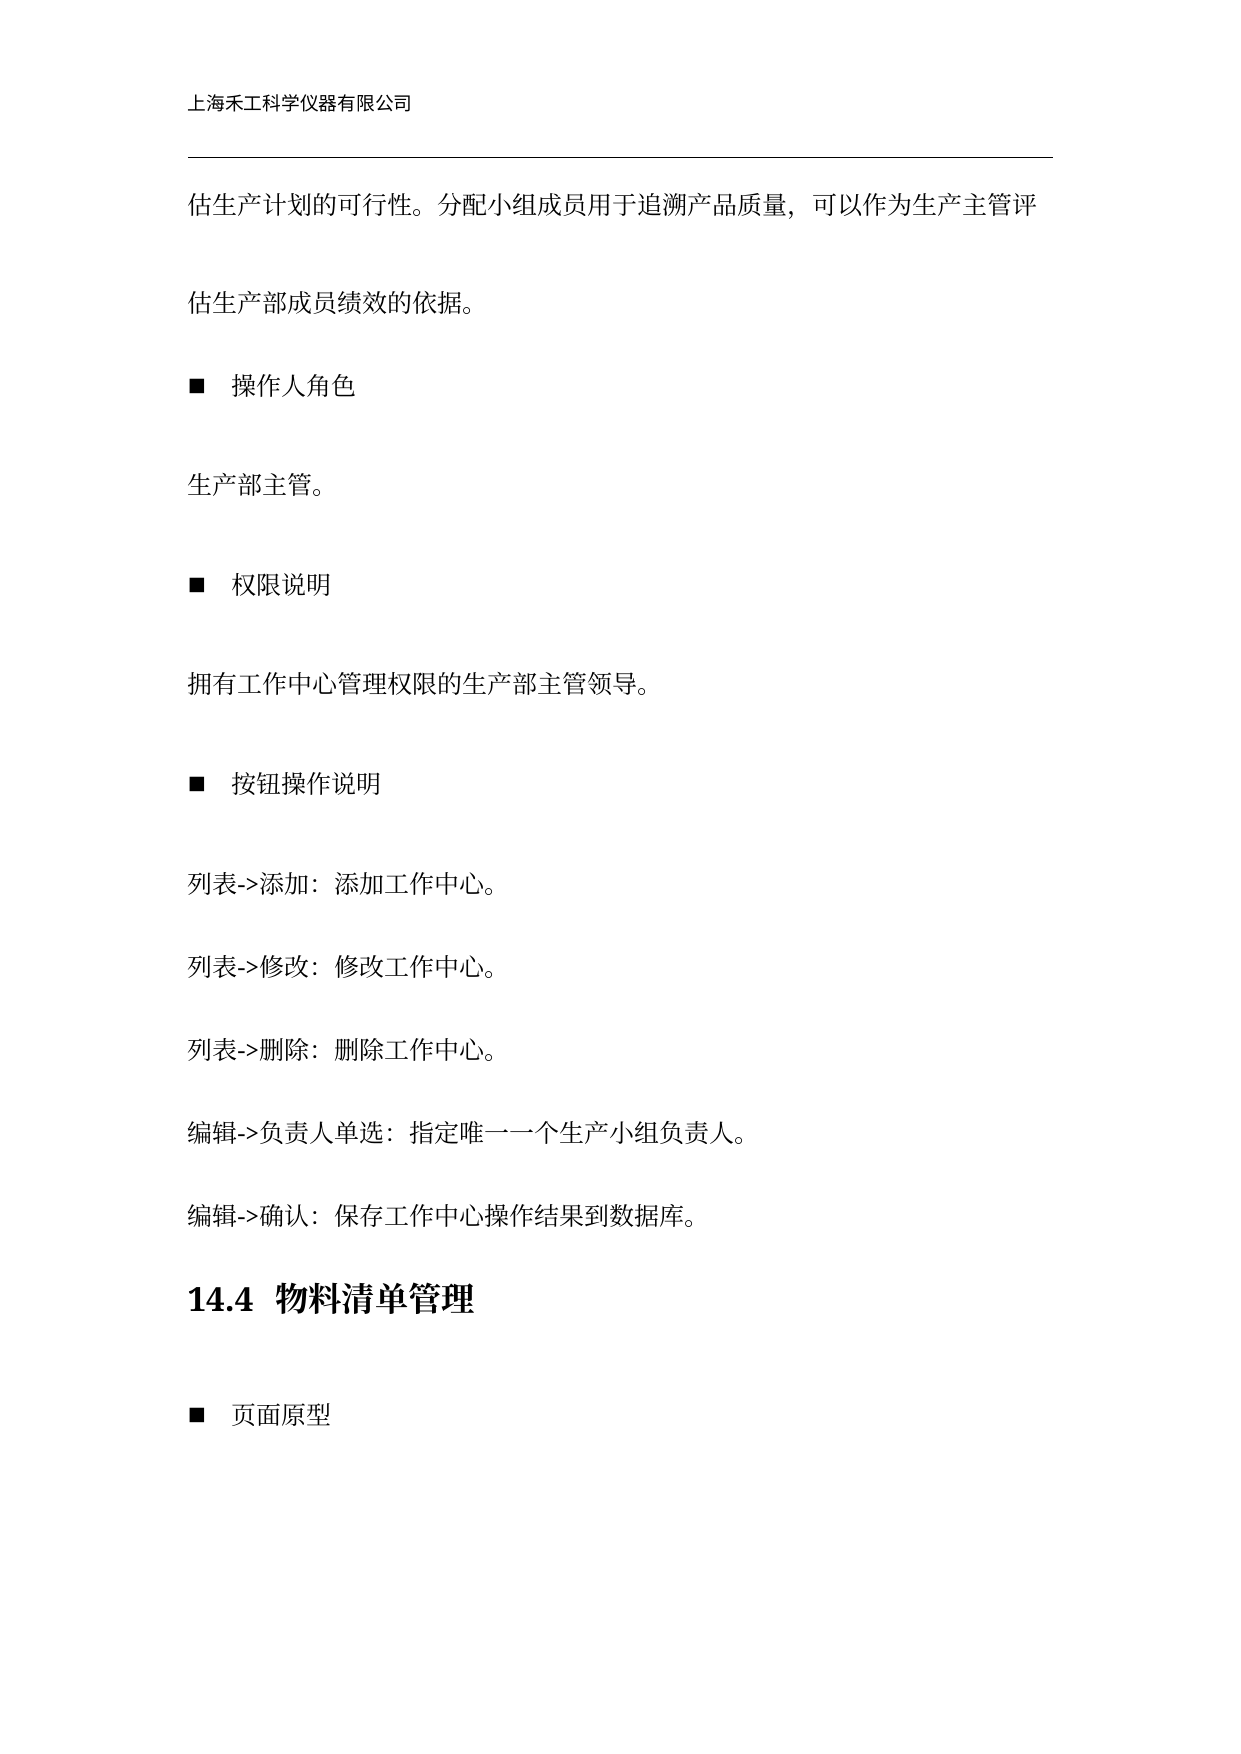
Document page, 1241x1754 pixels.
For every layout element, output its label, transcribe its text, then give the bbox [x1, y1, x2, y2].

text 编辑->确认：保存工作中心操作结果到数据库。 [187, 1182, 1053, 1247]
text 列表->添加：添加工作中心。 [187, 850, 1053, 915]
text 编辑->负责人单选：指定唯一一个生产小组负责人。 [187, 1099, 1053, 1164]
text 生产部主管。 [187, 452, 1053, 517]
list 页面原型 [187, 1381, 1053, 1446]
text 列表->修改：修改工作中心。 [187, 933, 1053, 998]
list 权限说明 [187, 551, 1053, 616]
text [187, 172, 1053, 334]
text 拥有工作中心管理权限的生产部主管领导。 [187, 651, 1053, 716]
subtitle 物料清单管理 [187, 1265, 1053, 1330]
text 列表->删除：删除工作中心。 [187, 1016, 1053, 1081]
list 按钮操作说明 [187, 750, 1053, 815]
list 操作人角色 [187, 352, 1053, 417]
